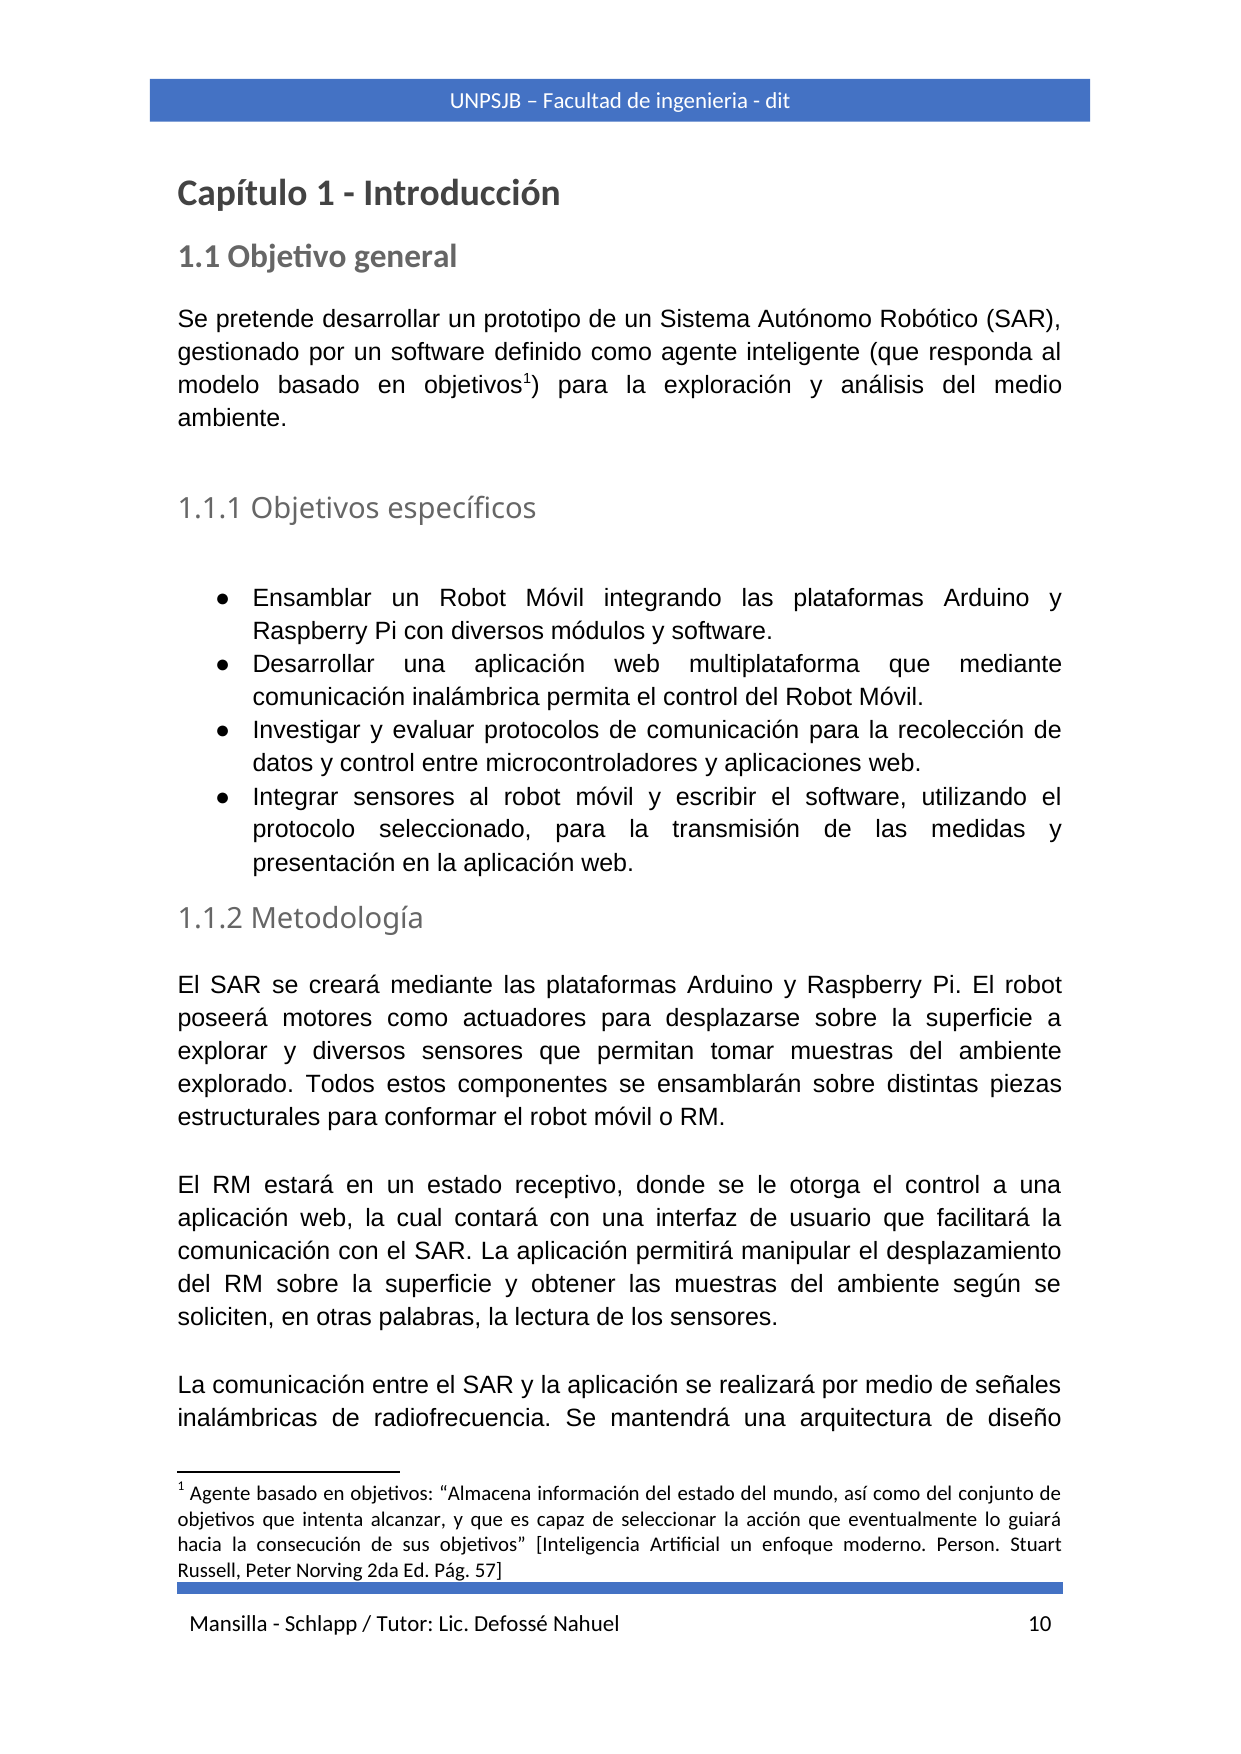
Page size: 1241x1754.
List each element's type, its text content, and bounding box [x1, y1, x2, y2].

subtitle 1.1.1 Objetivos específicos [177, 488, 1063, 527]
list Investigar y evaluar protocolos de comunicación para la recolección de datos y control entre microcontroladores y aplicaciones web. [215, 715, 1063, 777]
list Desarrollar una aplicación web multiplataforma que mediante comunicación inalámbrica permita el control del Robot Móvil. [215, 649, 1063, 711]
text El SAR se creará mediante las plataformas Arduino y Raspberry Pi. El robot poseerá motores como actuadores para desplazarse sobre la superficie a explorar y diversos sensores que permitan tomar muestras del ambiente explorado. Todos estos componentes se ensamblarán sobre distintas piezas estructurales para conformar el robot móvil o RM. [177, 970, 1063, 1131]
list Ensamblar un Robot Móvil integrando las plataformas Arduino y Raspberry Pi con diversos módulos y software. [215, 583, 1063, 645]
list Integrar sensores al robot móvil y escribir el software, utilizando el protocolo seleccionado, para la transmisión de las medidas y presentación en la aplicación web. [215, 781, 1063, 876]
subtitle Capítulo 1 - Introducción [177, 168, 1063, 214]
text Se pretende desarrollar un prototipo de un Sistema Autónomo Robótico (SAR), gestionado por un software definido como agente inteligente (que responda al modelo basado en objetivos) para la exploración y análisis del medio ambiente. [177, 304, 1063, 432]
subtitle 1.1.2 Metodología [177, 897, 1063, 937]
subtitle 1.1 Objetivo general [177, 235, 1063, 276]
text El RM estará en un estado receptivo, donde se le otorga el control a una aplicación web, la cual contará con una interfaz de usuario que facilitará la comunicación con el SAR. La aplicación permitirá manipular el desplazamiento del RM sobre la superficie y obtener las muestras del ambiente según se soliciten, en otras palabras, la lectura de los sensores. [177, 1170, 1063, 1331]
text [177, 1370, 1063, 1432]
